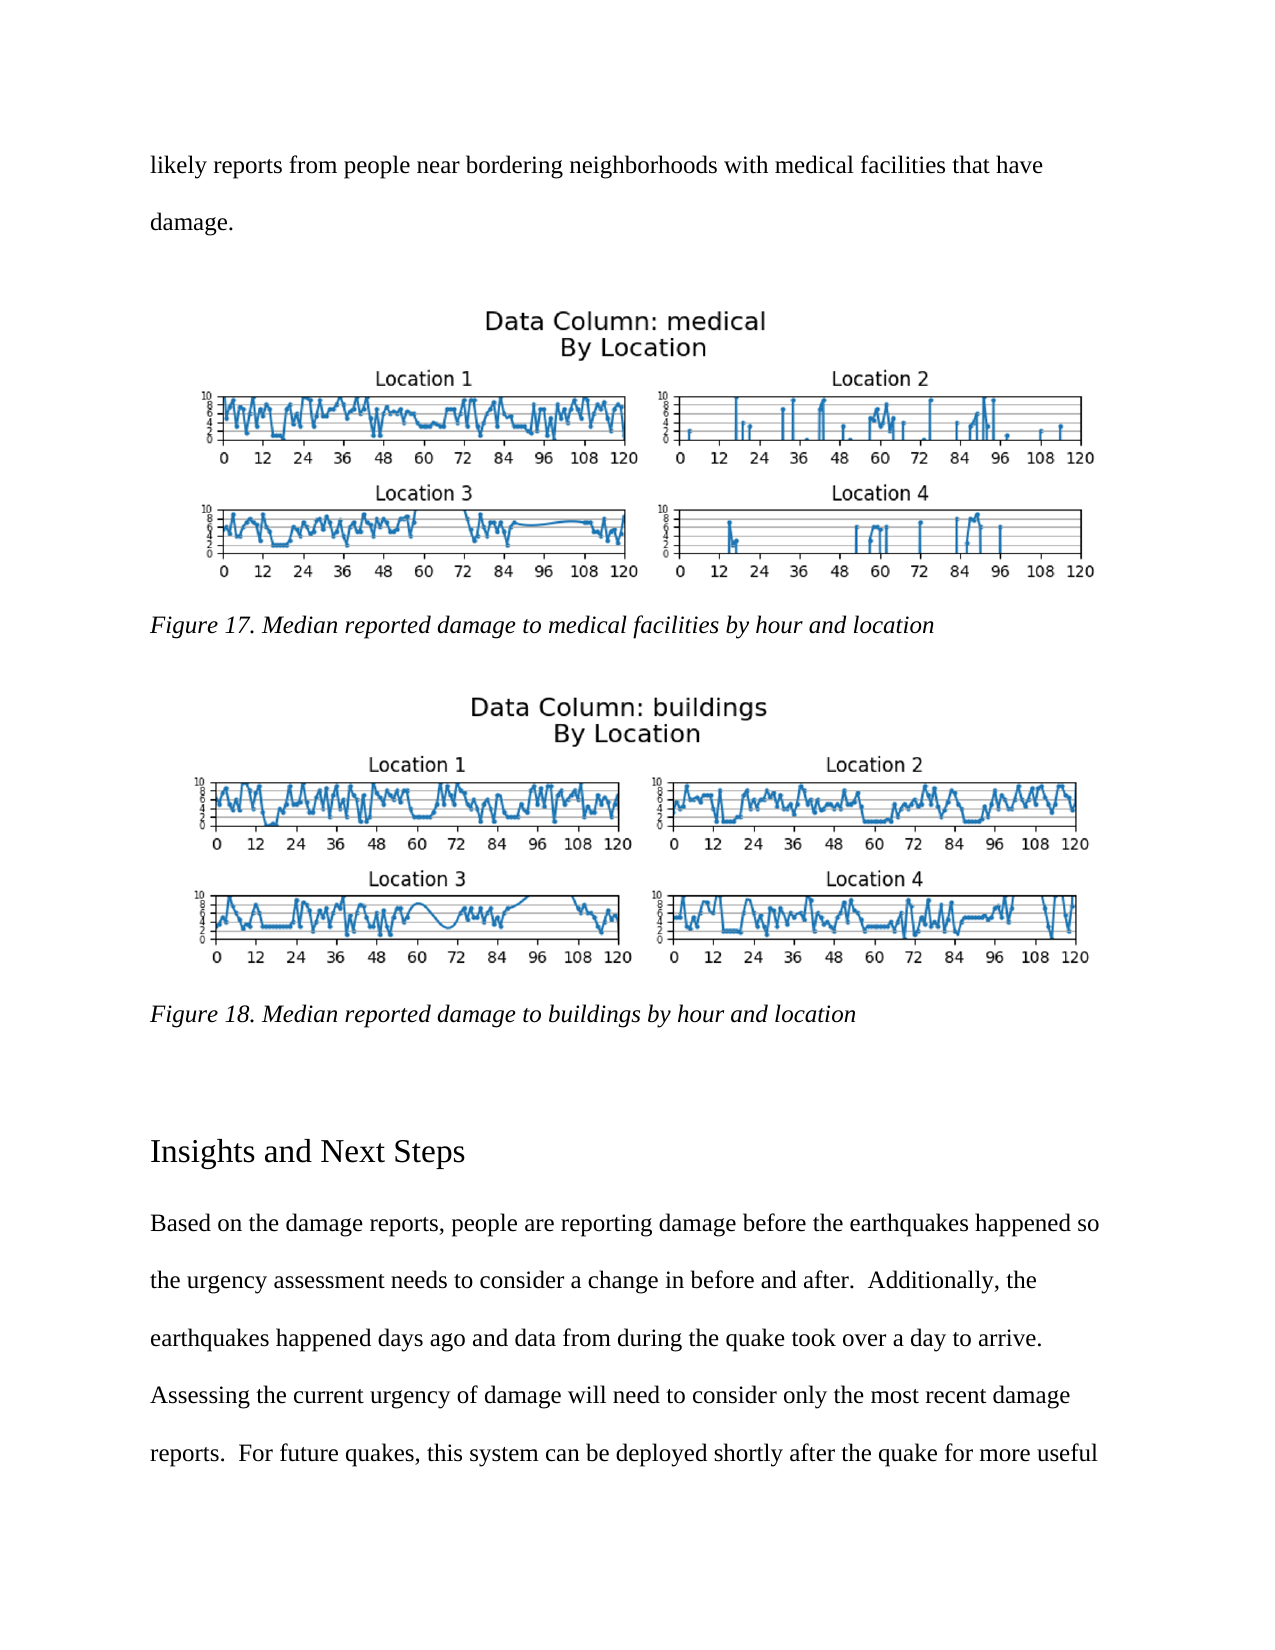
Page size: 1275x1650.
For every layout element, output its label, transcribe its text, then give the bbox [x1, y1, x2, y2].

text Figure 18. Median reported damage to buildings by hour and location [150, 999, 1125, 1028]
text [150, 1208, 1125, 1466]
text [150, 150, 1125, 236]
picture [150, 659, 1125, 980]
subtitle Insights and Next Steps [150, 1131, 1125, 1169]
picture [150, 265, 1125, 592]
text Figure 17. Median reported damage to medical facilities by hour and location [150, 610, 1125, 639]
